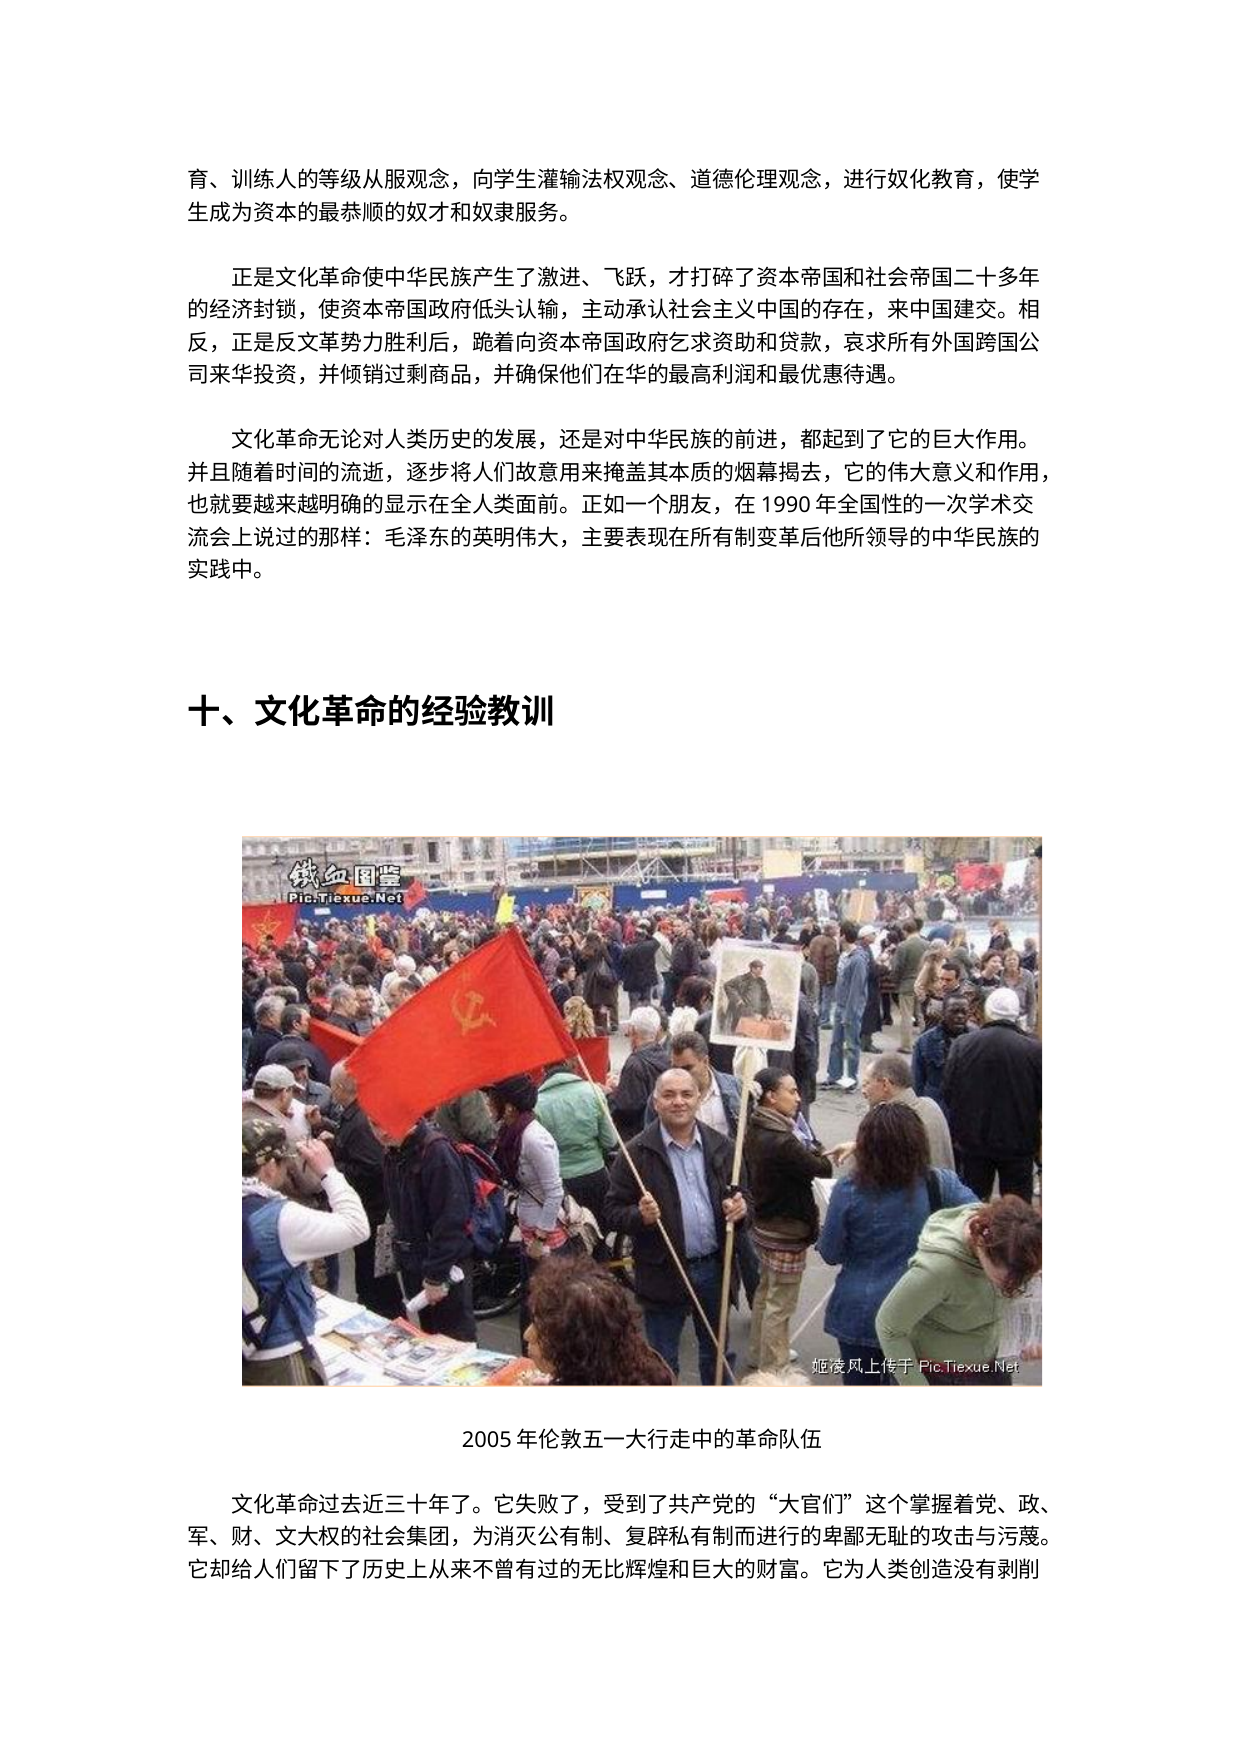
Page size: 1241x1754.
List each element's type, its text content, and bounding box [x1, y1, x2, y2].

text 2005年伦敦五一大行走中的革命队伍 [187, 1421, 1053, 1454]
picture [242, 836, 1043, 1387]
text 正是文化革命使中华民族产生了激进、飞跃，才打碎了资本帝国和社会帝国二十多年的经济封锁，使资本帝国政府低头认输，主动承认社会主义中国的存在，来中国建交。相反，正是反文革势力胜利后，跪着向资本帝国政府乞求资助和贷款，哀求所有外国跨国公司来华投资，并倾销过剩商品，并确保他们在华的最高利润和最优惠待遇。 [187, 259, 1053, 389]
text 文化革命无论对人类历史的发展，还是对中华民族的前进，都起到了它的巨大作用。并且随着时间的流逝，逐步将人们故意用来掩盖其本质的烟幕揭去，它的伟大意义和作用，也就要越来越明确的显示在全人类面前。正如一个朋友，在1990年全国性的一次学术交流会上说过的那样：毛泽东的英明伟大，主要表现在所有制变革后他所领导的中华民族的实践中。 [187, 422, 1053, 584]
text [187, 162, 1053, 227]
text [187, 1486, 1053, 1584]
subtitle 十、文化革命的经验教训 [187, 677, 1053, 742]
